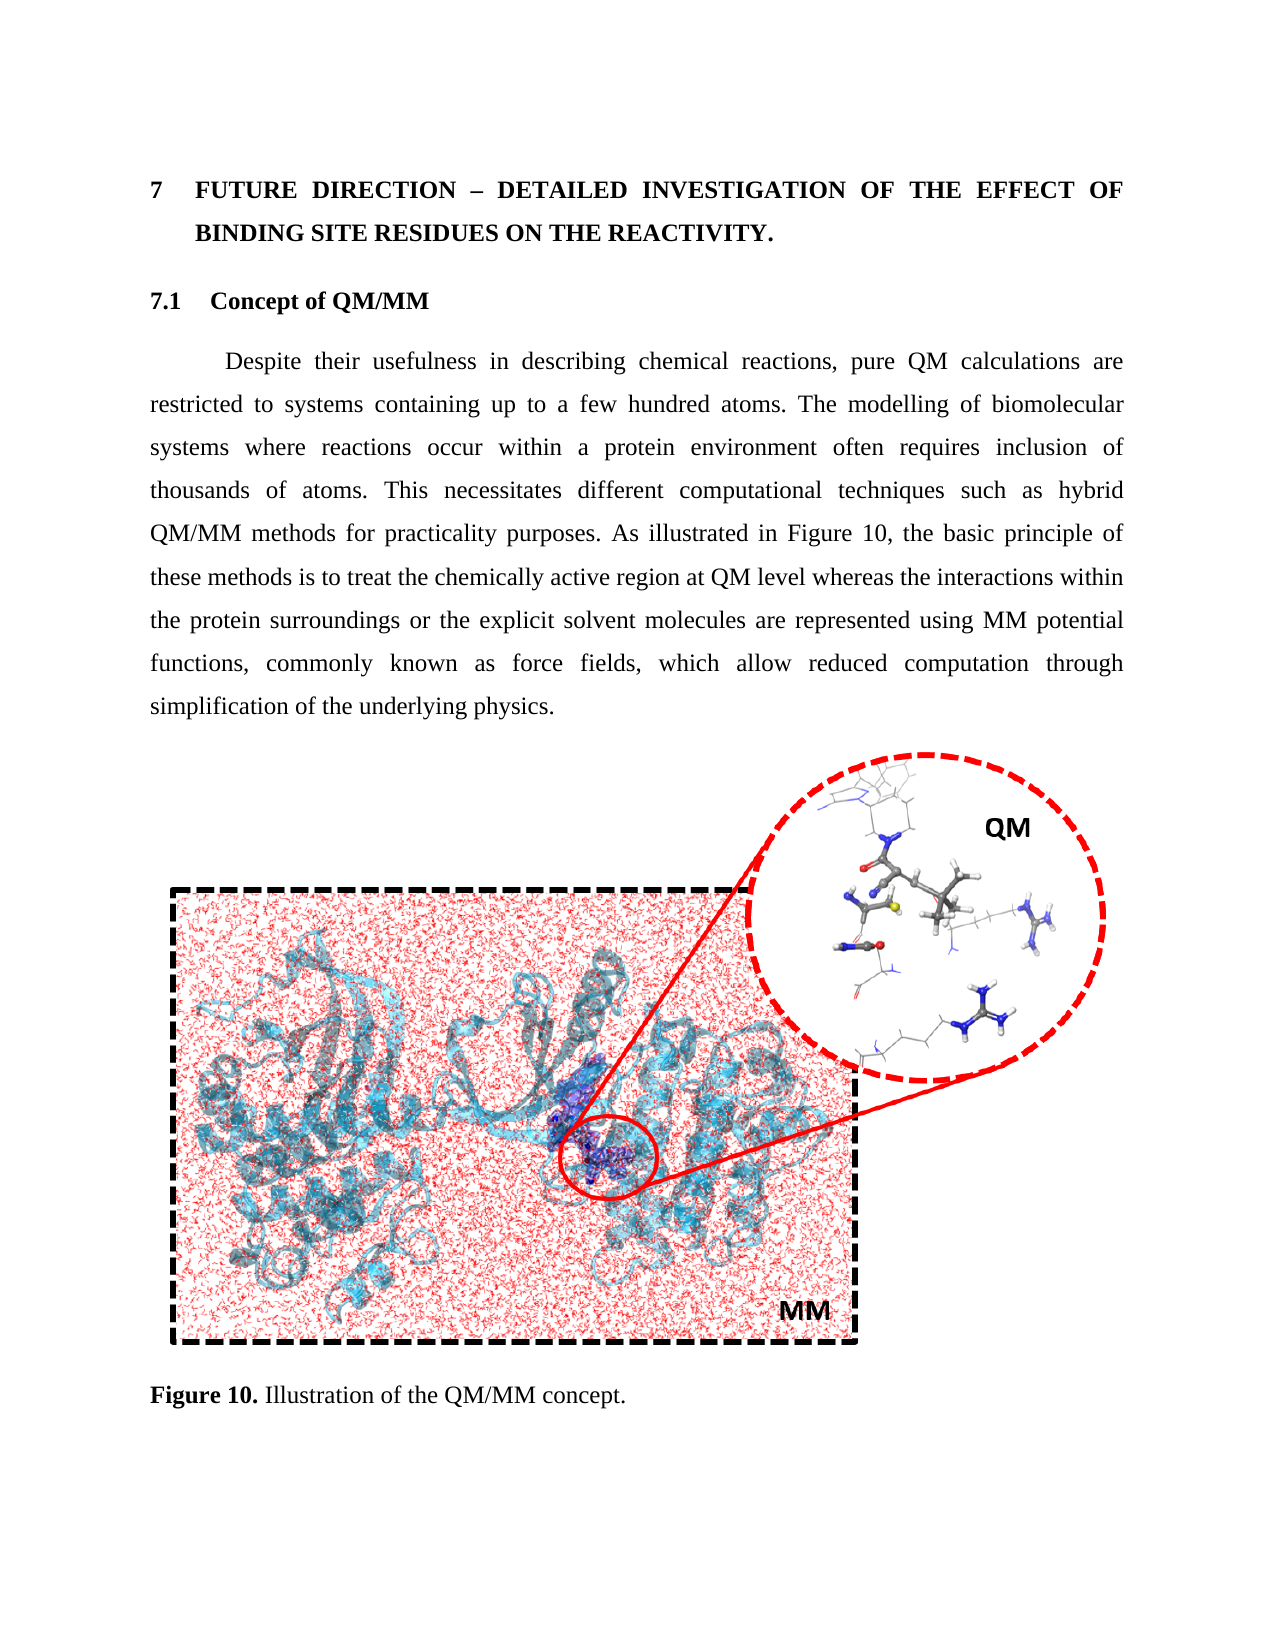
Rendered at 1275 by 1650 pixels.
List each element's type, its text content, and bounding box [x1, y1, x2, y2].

text Figure 10. Illustration of the QM/MM concept. [150, 1380, 1125, 1409]
picture [167, 750, 1108, 1349]
text Despite their usefulness in describing chemical reactions, pure QM calculations are restricted to systems containing up to a few hundred atoms. The modelling of biomolecular systems where reactions occur within a protein environment often requires inclusion of thousands of atoms. This necessitates different computational techniques such as hybrid QM/MM methods for practicality purposes. As illustrated in Figure 10, the basic principle of these methods is to treat the chemically active region at QM level whereas the interactions within the protein surroundings or the explicit solvent molecules are represented using MM potential functions, commonly known as force fields, which allow reduced computation through simplification of the underlying physics. [150, 346, 1125, 720]
subtitle Concept of QM/MM [150, 286, 1125, 315]
subtitle FUTURE DIRECTION – DETAILED INVESTIGATION OF THE EFFECT OF BINDING SITE RESIDUES ON THE REACTIVITY. [150, 175, 1125, 247]
